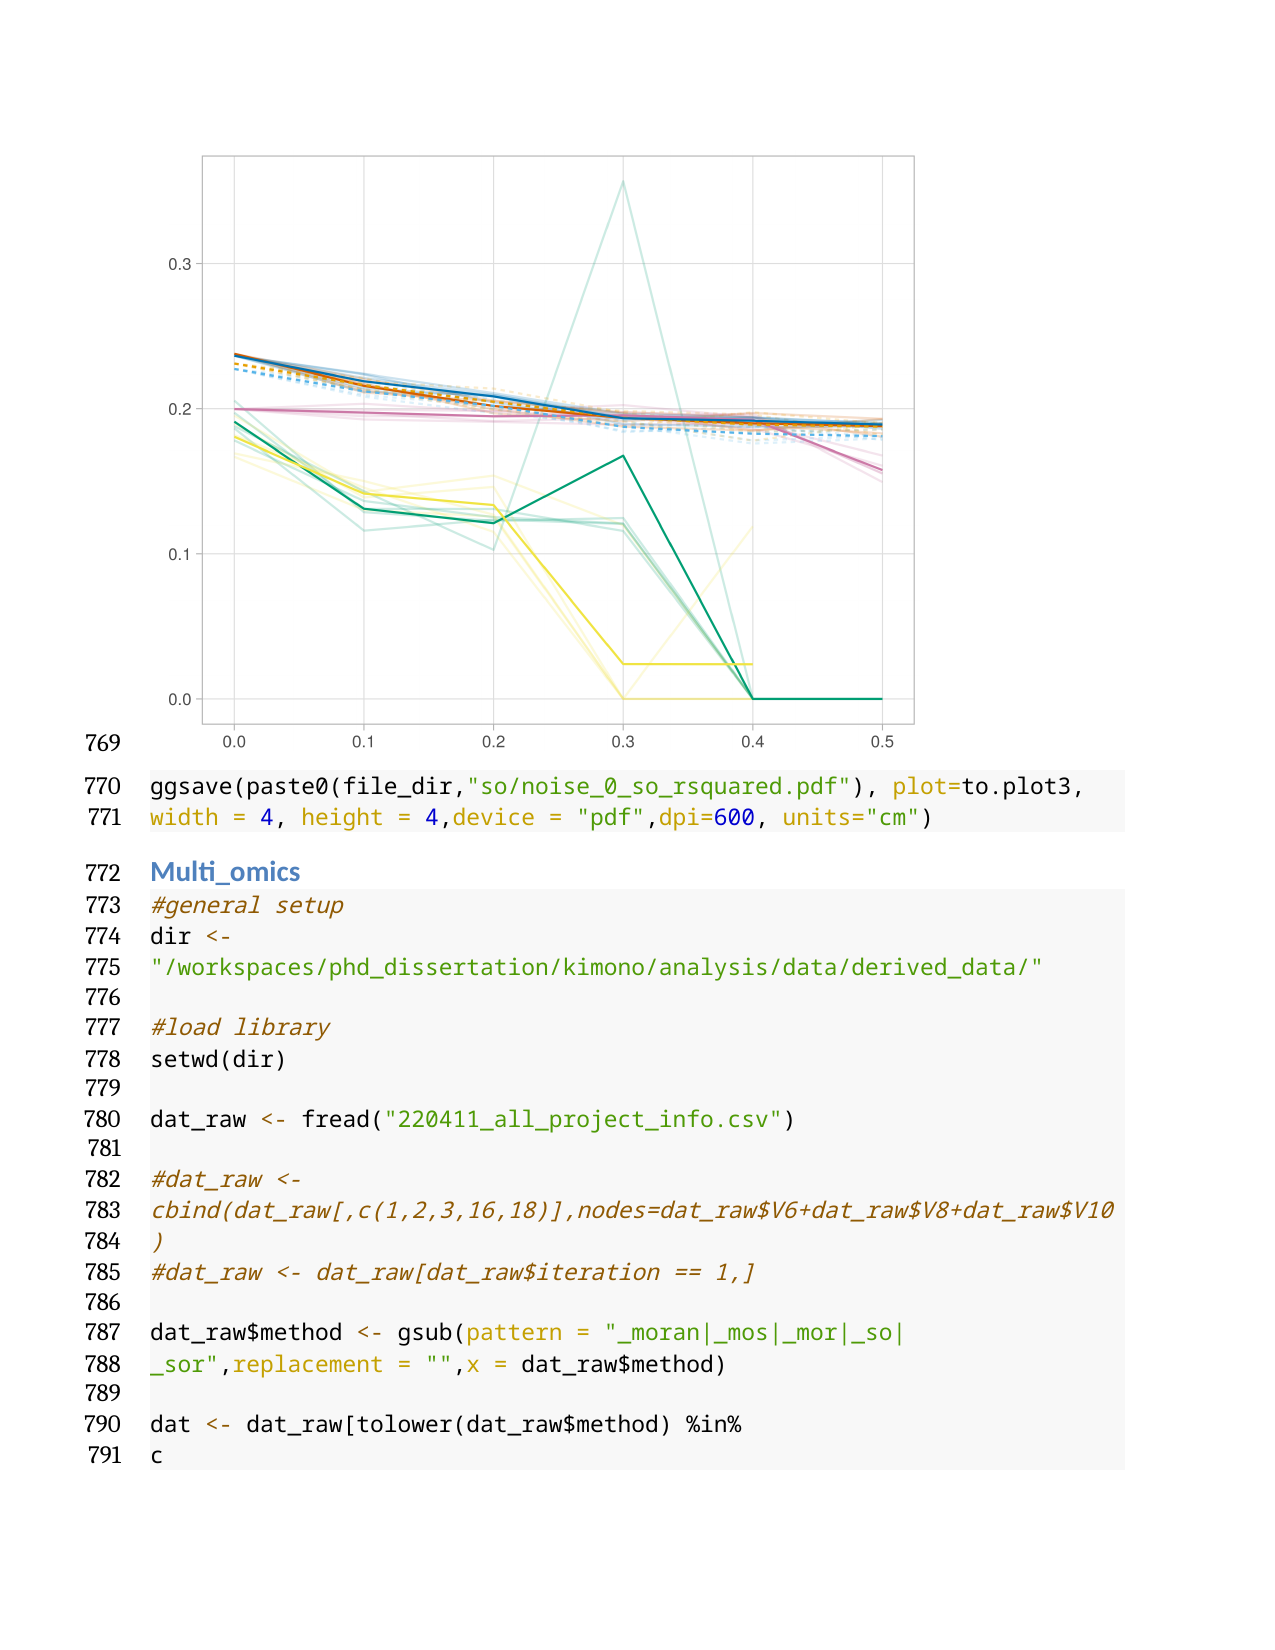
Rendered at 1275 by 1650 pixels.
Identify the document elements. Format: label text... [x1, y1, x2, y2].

picture [168, 150, 920, 751]
subtitle Multi_omics [150, 853, 1125, 889]
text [150, 889, 1125, 1470]
text ggsave(paste0(file_dir,"so/noise_0_so_rsquared.pdf"), plot=to.plot3, width = 4, height = 4,device = "pdf",dpi=600, units="cm") [934, 770, 1125, 832]
